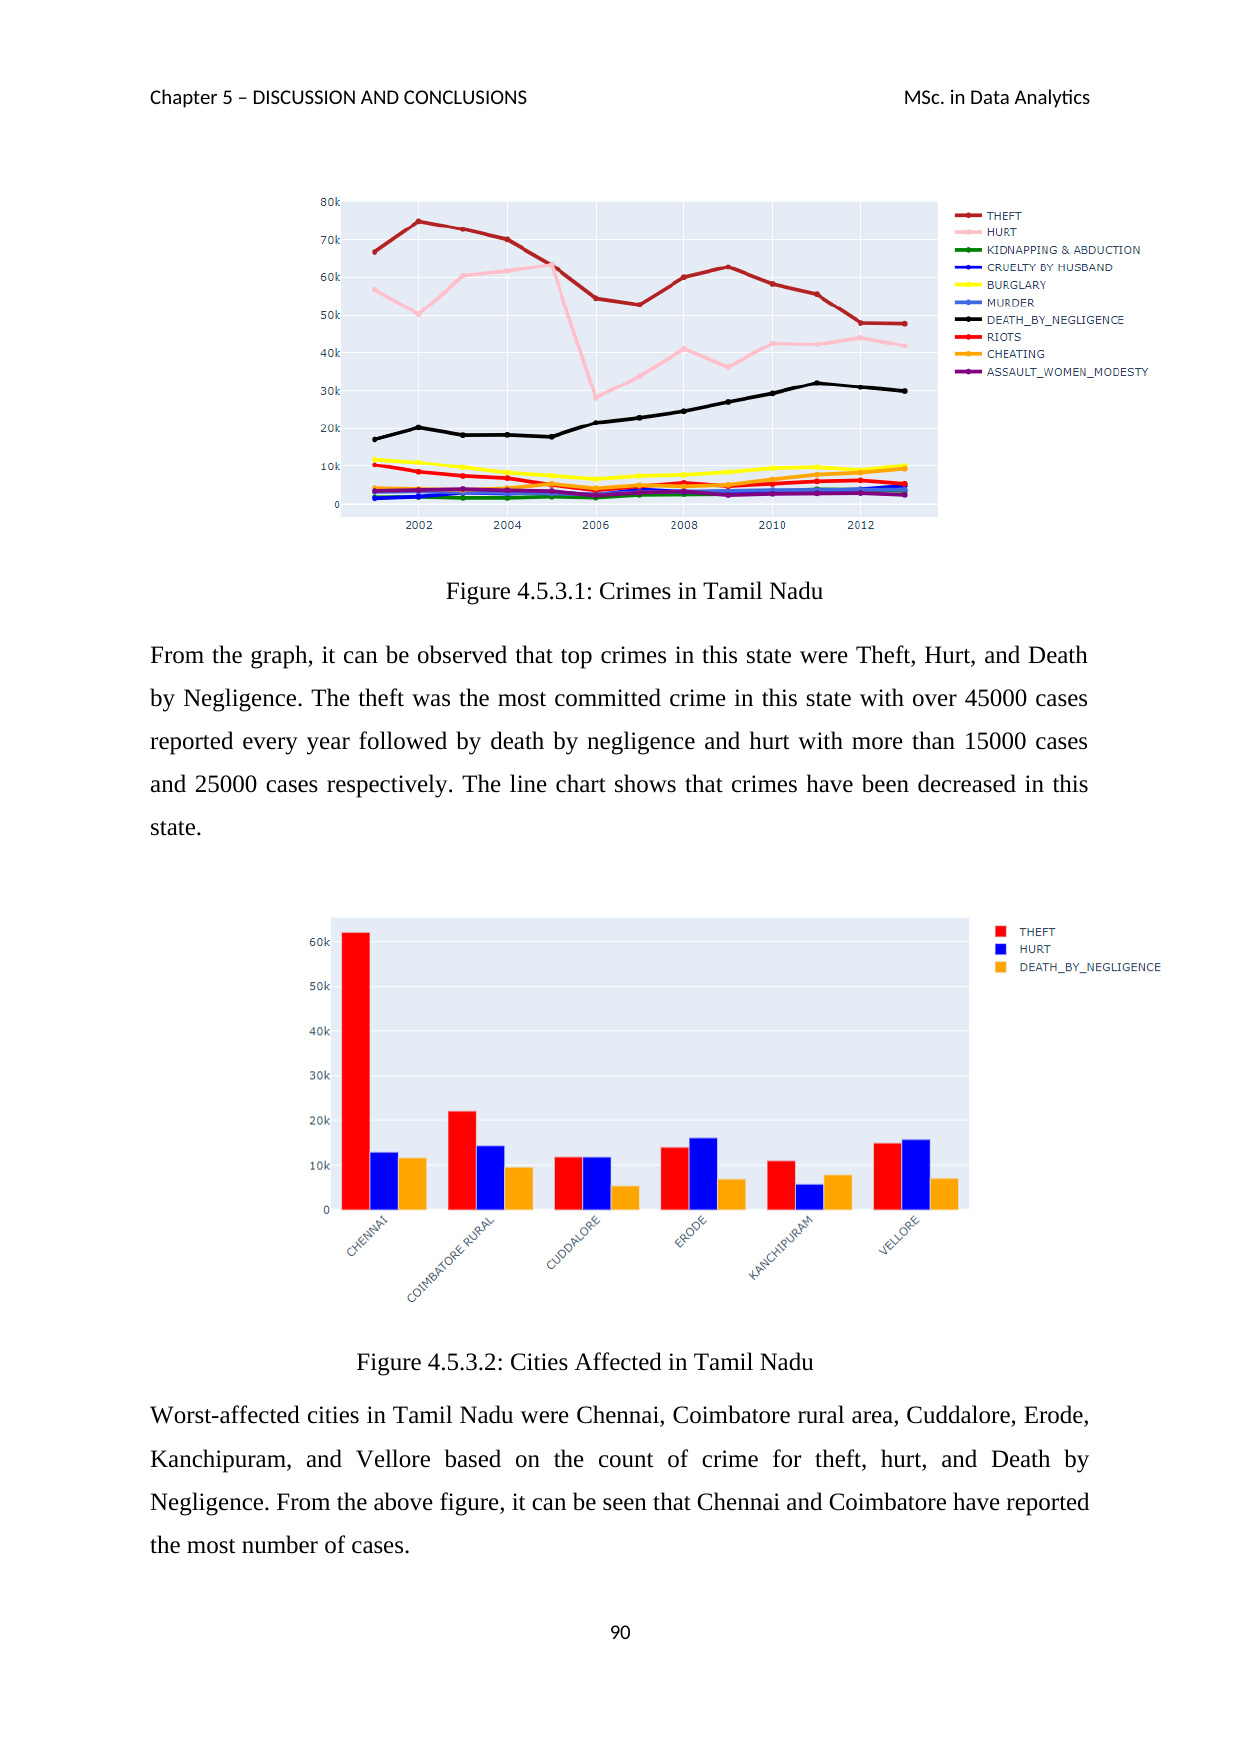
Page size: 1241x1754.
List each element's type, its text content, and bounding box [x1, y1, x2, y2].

picture [300, 914, 1167, 1314]
picture [300, 188, 1156, 543]
text Worst-affected cities in Tamil Nadu were Chennai, Coimbatore rural area, Cuddalore, Erode, Kanchipuram, and Vellore based on the count of crime for theft, hurt, and Death by Negligence. From the above figure, it can be seen that Chennai and Coimbatore have reported the most number of cases. [150, 1401, 1090, 1559]
text From the graph, it can be observed that top crimes in this state were Theft, Hurt, and Death by Negligence. The theft was the most committed crime in this state with over 45000 cases reported every year followed by death by negligence and hurt with more than 15000 cases and 25000 cases respectively. The line chart shows that crimes have been decreased in this state. [150, 640, 1090, 841]
list : Cities Affected in Tamil Nadu [150, 1347, 1090, 1376]
list : Crimes in Tamil Nadu [516, 576, 1090, 605]
